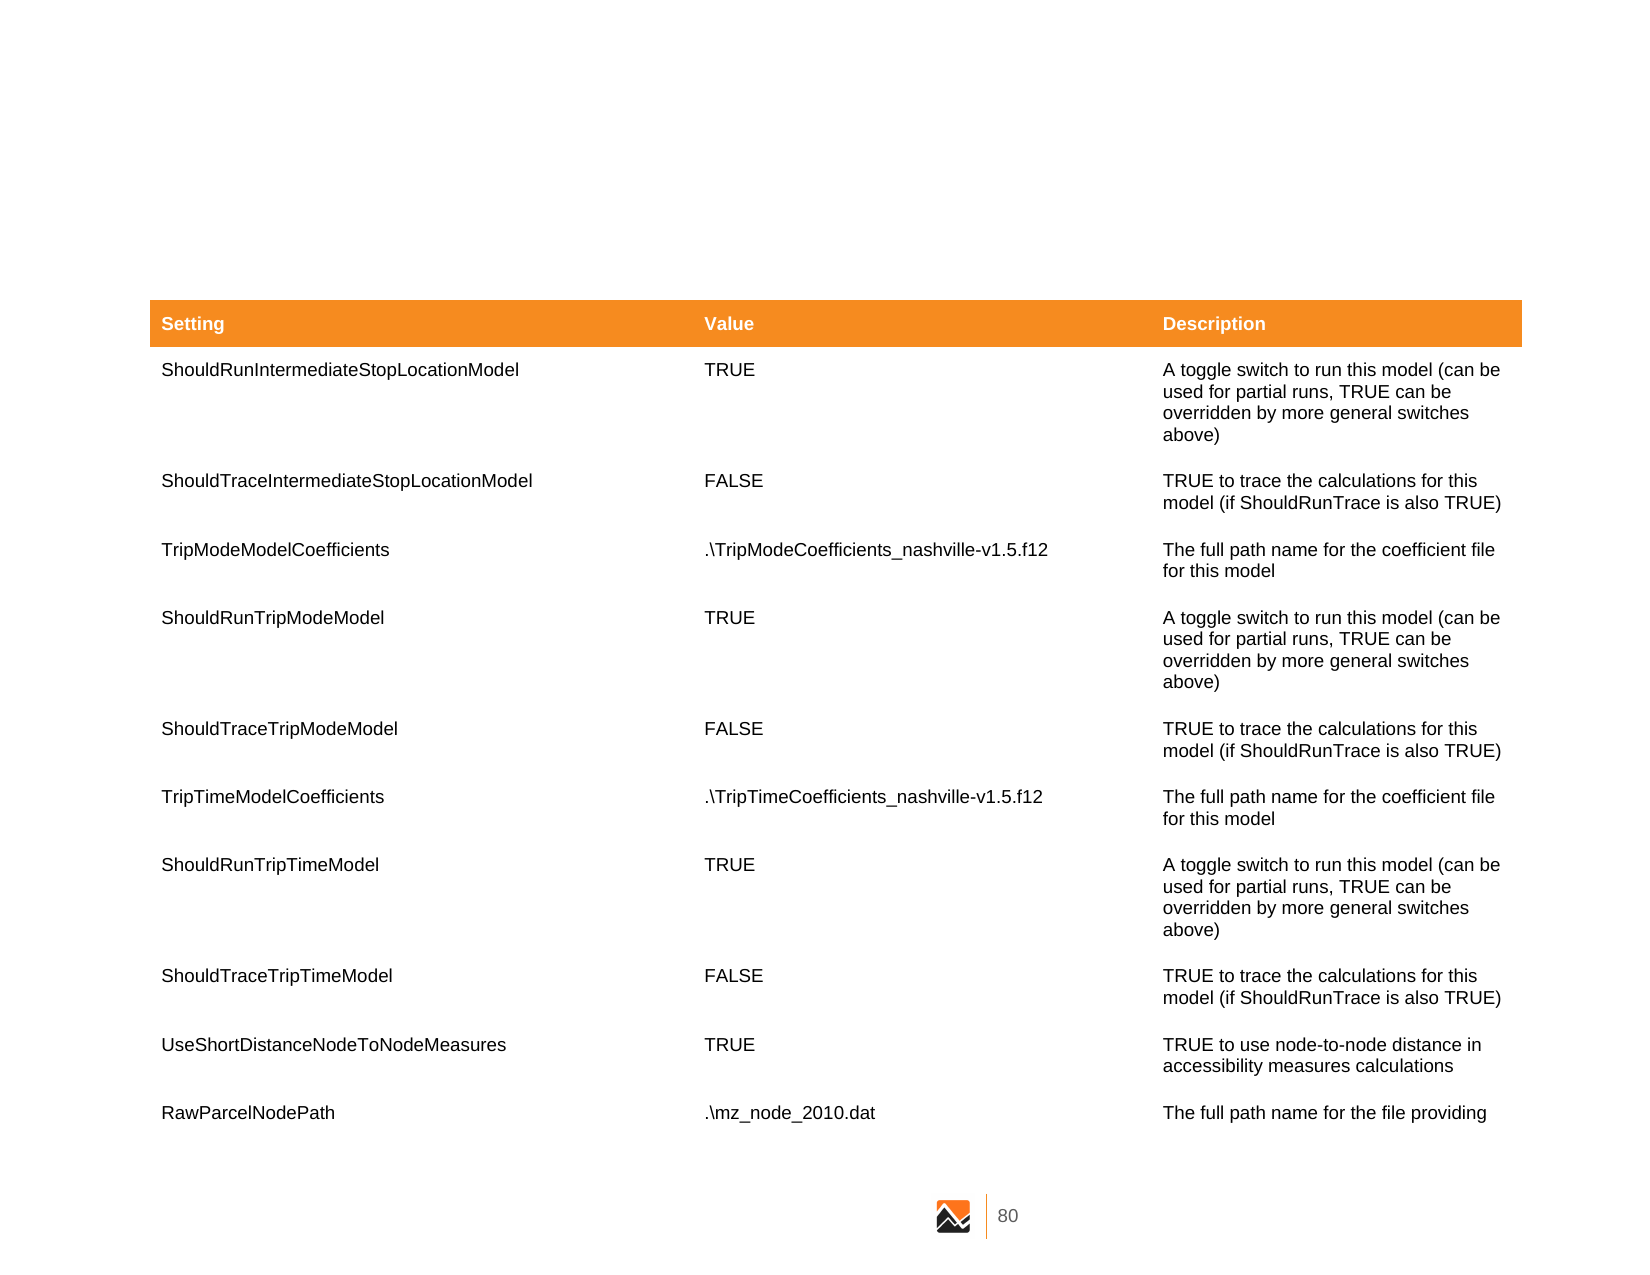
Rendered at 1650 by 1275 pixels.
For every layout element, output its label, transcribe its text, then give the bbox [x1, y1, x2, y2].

table_header Value [693, 300, 1151, 347]
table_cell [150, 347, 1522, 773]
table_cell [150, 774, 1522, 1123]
picture [930, 1193, 975, 1239]
table_header Setting [150, 300, 693, 347]
table_header Description [1151, 300, 1522, 347]
